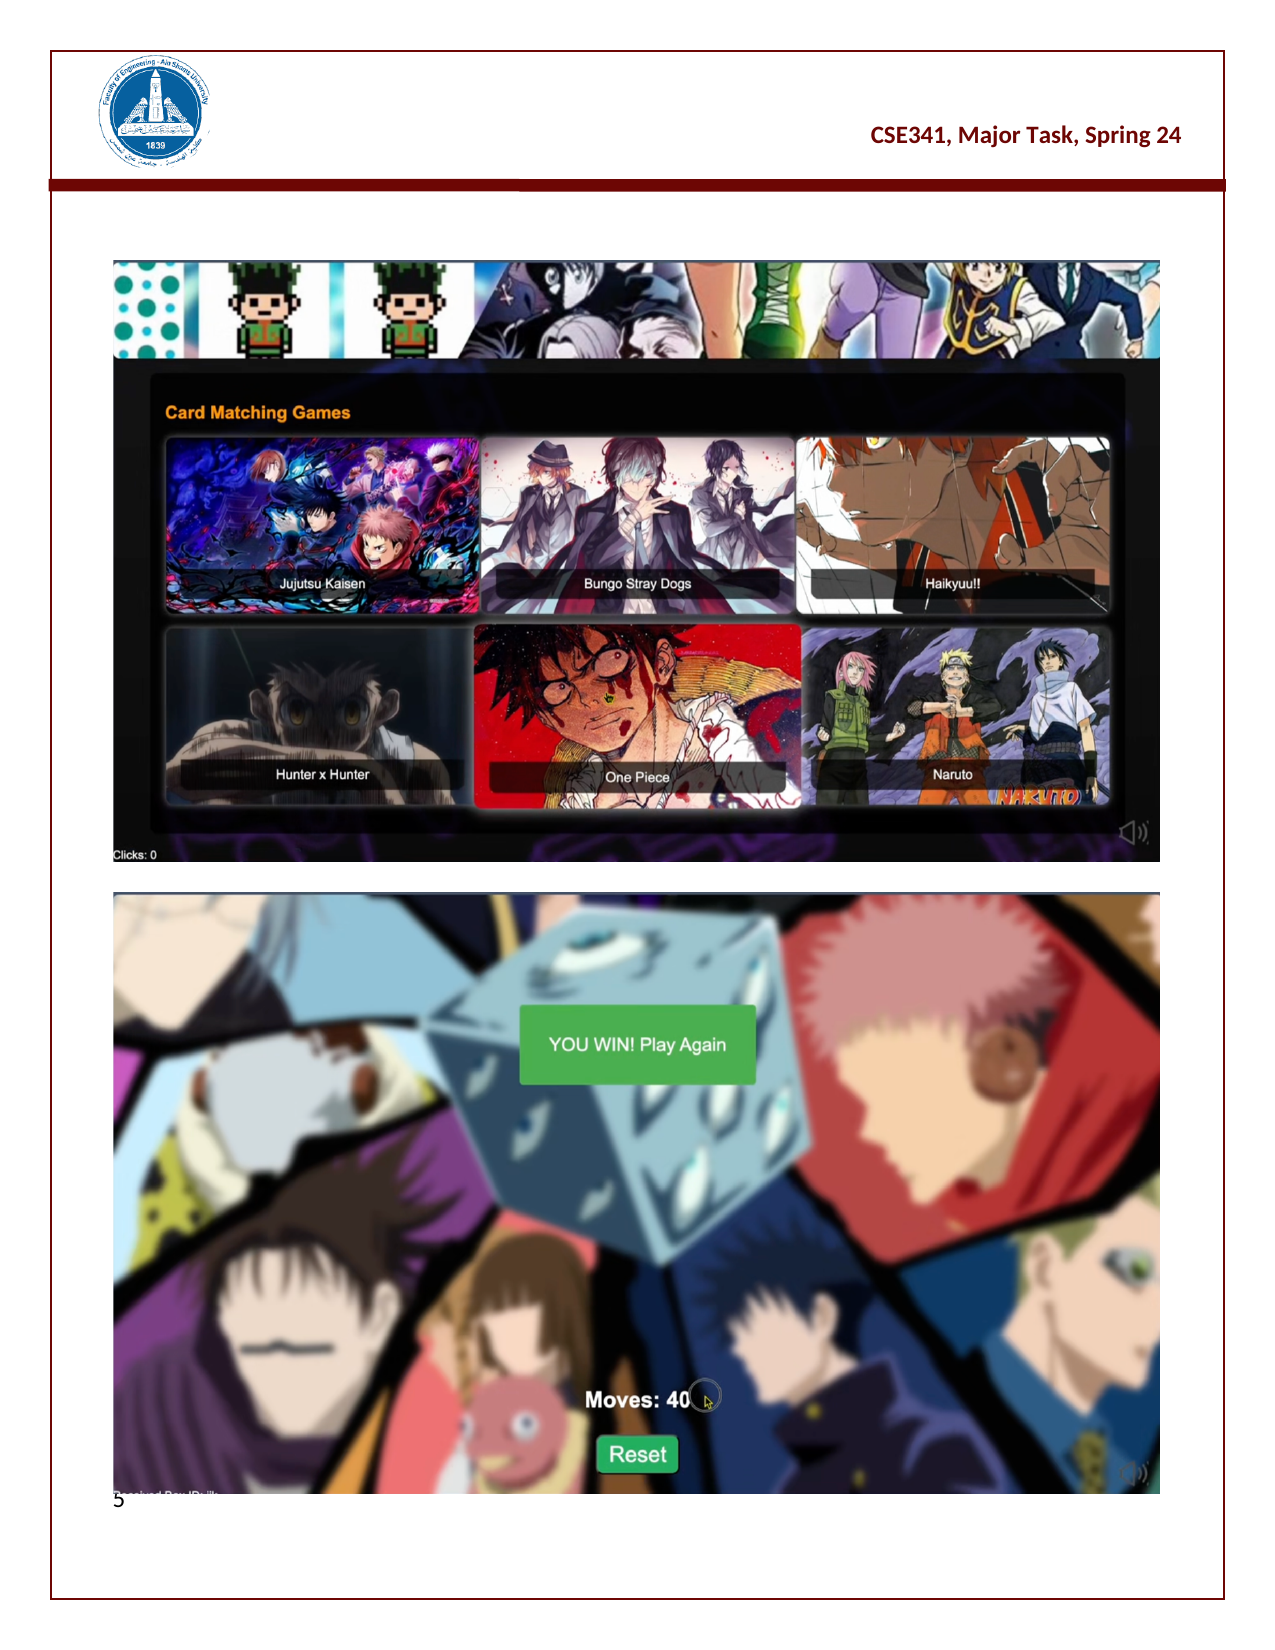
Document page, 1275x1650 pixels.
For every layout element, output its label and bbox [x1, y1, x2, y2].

picture [97, 55, 210, 168]
picture [111, 892, 1158, 1493]
picture [111, 260, 1158, 861]
